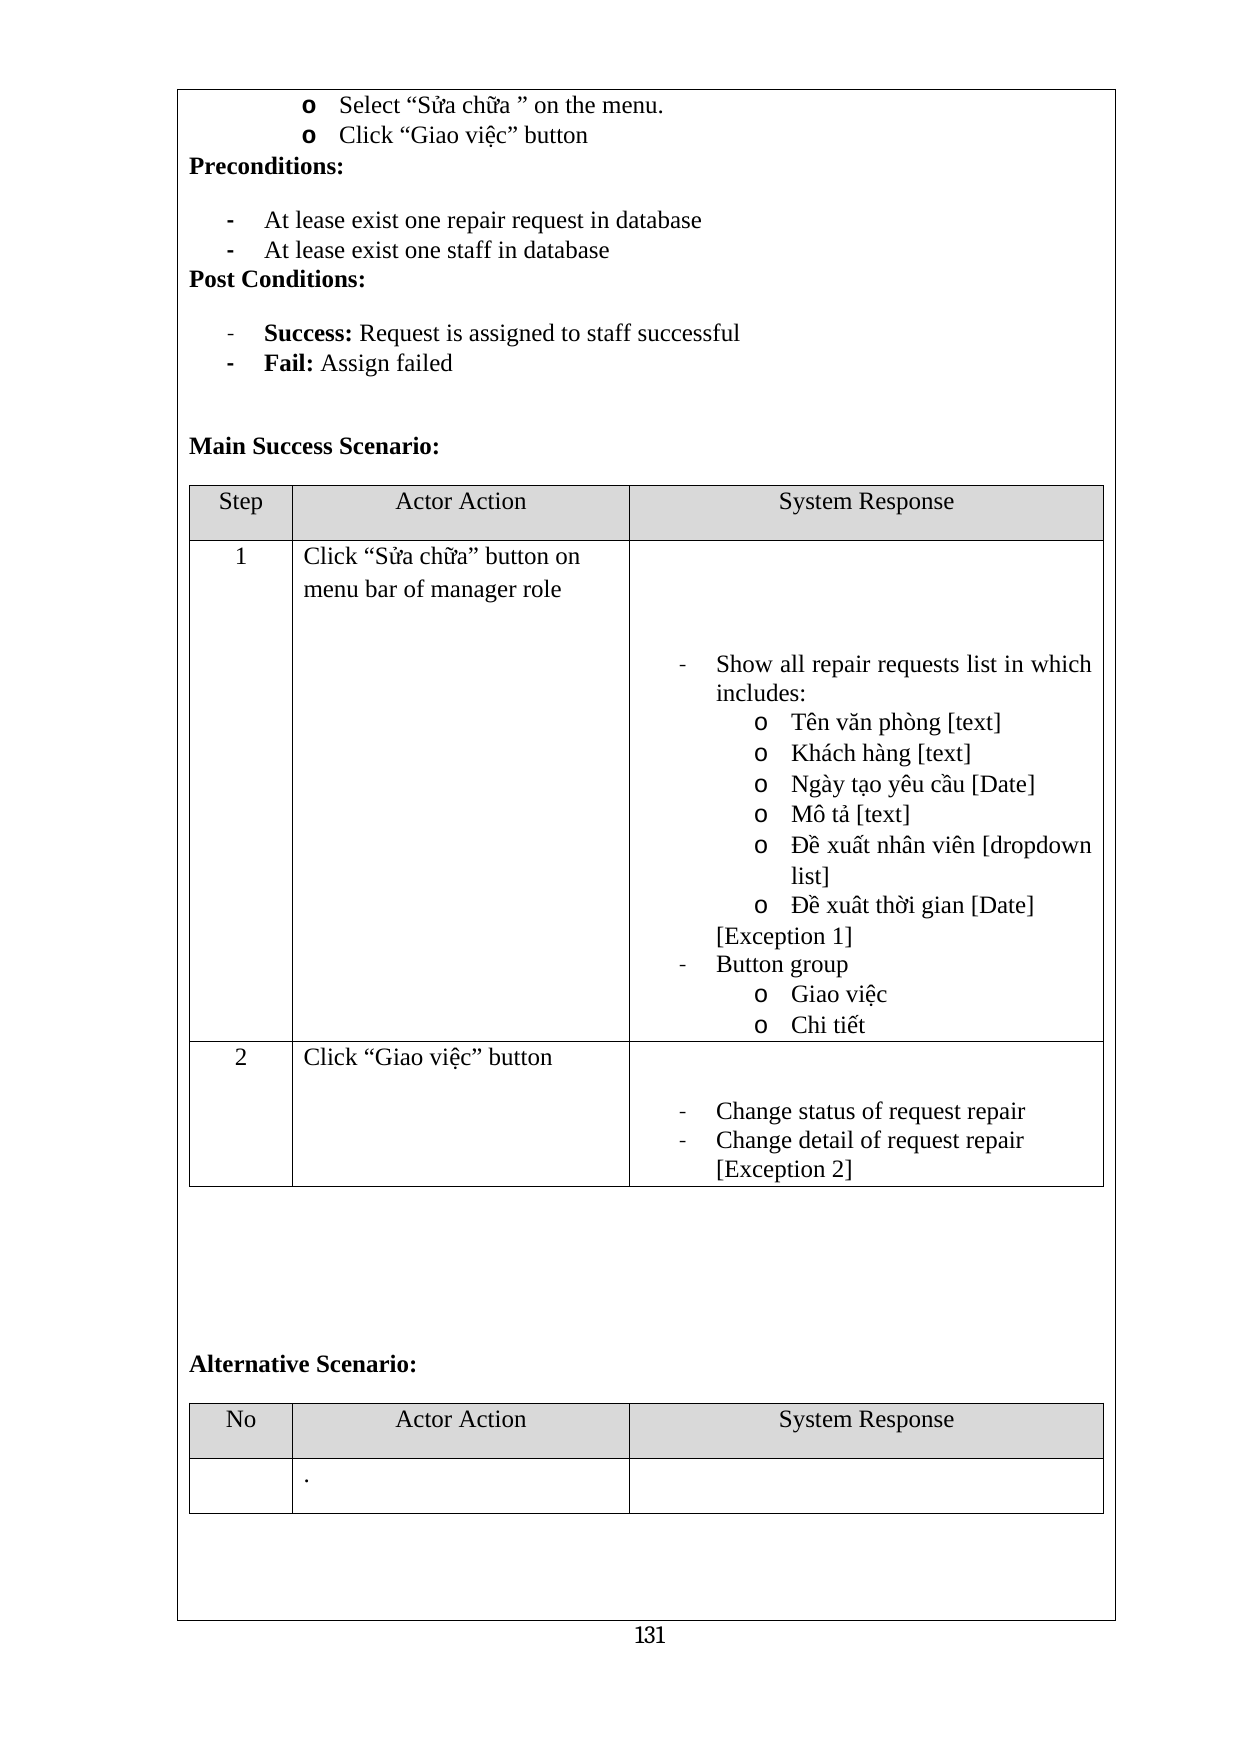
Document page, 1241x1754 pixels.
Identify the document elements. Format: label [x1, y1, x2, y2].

table_cell [178, 90, 1115, 1620]
